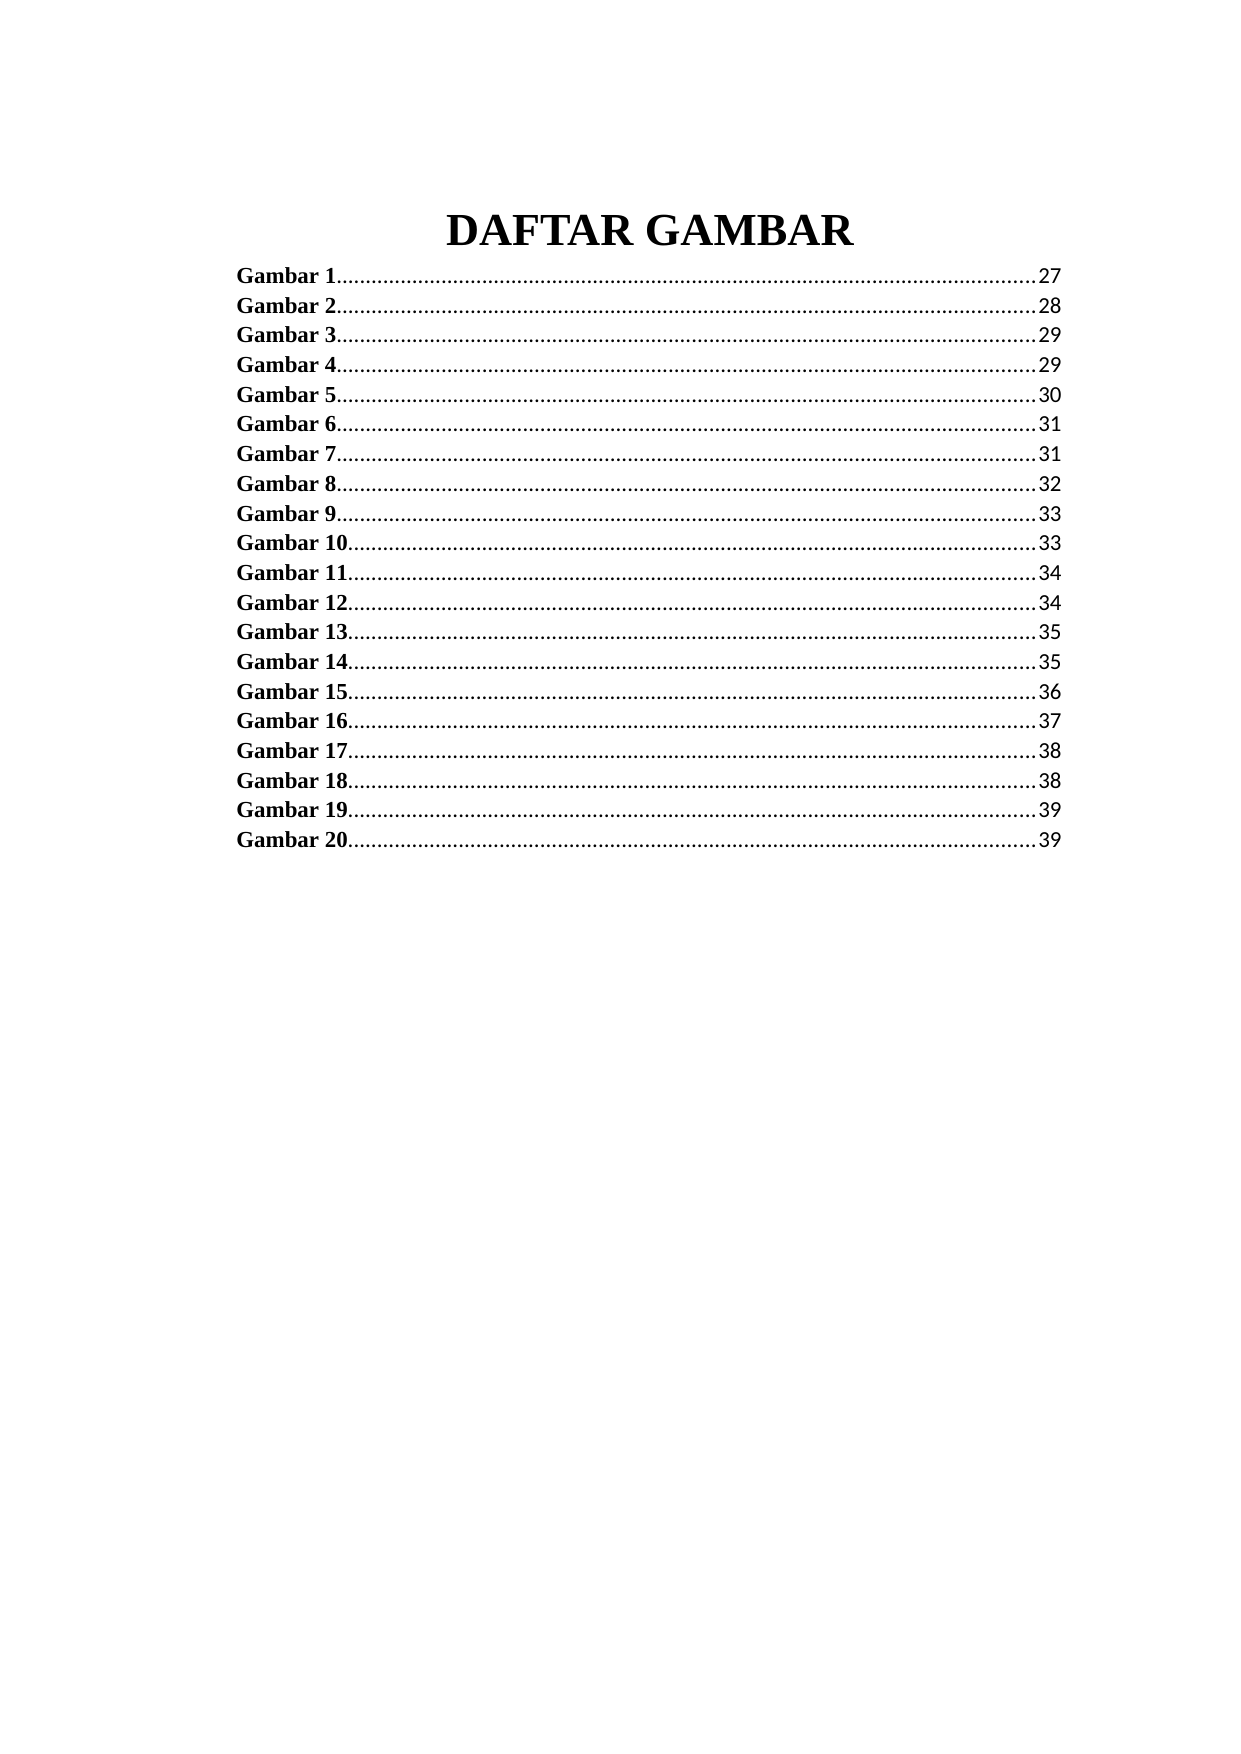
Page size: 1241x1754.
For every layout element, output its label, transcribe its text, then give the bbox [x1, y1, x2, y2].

text Gambar 2 28 [236, 291, 1063, 319]
text Gambar 15 36 [236, 677, 1063, 705]
text Gambar 16 37 [236, 706, 1063, 734]
text Gambar 13 35 [236, 617, 1063, 645]
text Gambar 11 34 [236, 558, 1063, 586]
subtitle DAFTAR GAMBAR [236, 202, 1063, 255]
text Gambar 17 38 [236, 736, 1063, 764]
text Gambar 18 38 [236, 766, 1063, 794]
text Gambar 4 29 [236, 350, 1063, 378]
text Gambar 8 32 [236, 469, 1063, 497]
text Gambar 12 34 [236, 588, 1063, 616]
text Gambar 10 33 [236, 528, 1063, 556]
text Gambar 5 30 [236, 380, 1063, 408]
text Gambar 20 39 [236, 825, 1063, 853]
text Gambar 7 31 [236, 439, 1063, 467]
text Gambar 14 35 [236, 647, 1063, 675]
text Gambar 19 39 [236, 796, 1063, 823]
text Gambar 1 27 [236, 261, 1063, 289]
text Gambar 6 31 [236, 409, 1063, 438]
text Gambar 3 29 [236, 321, 1063, 348]
text Gambar 9 33 [236, 499, 1063, 527]
